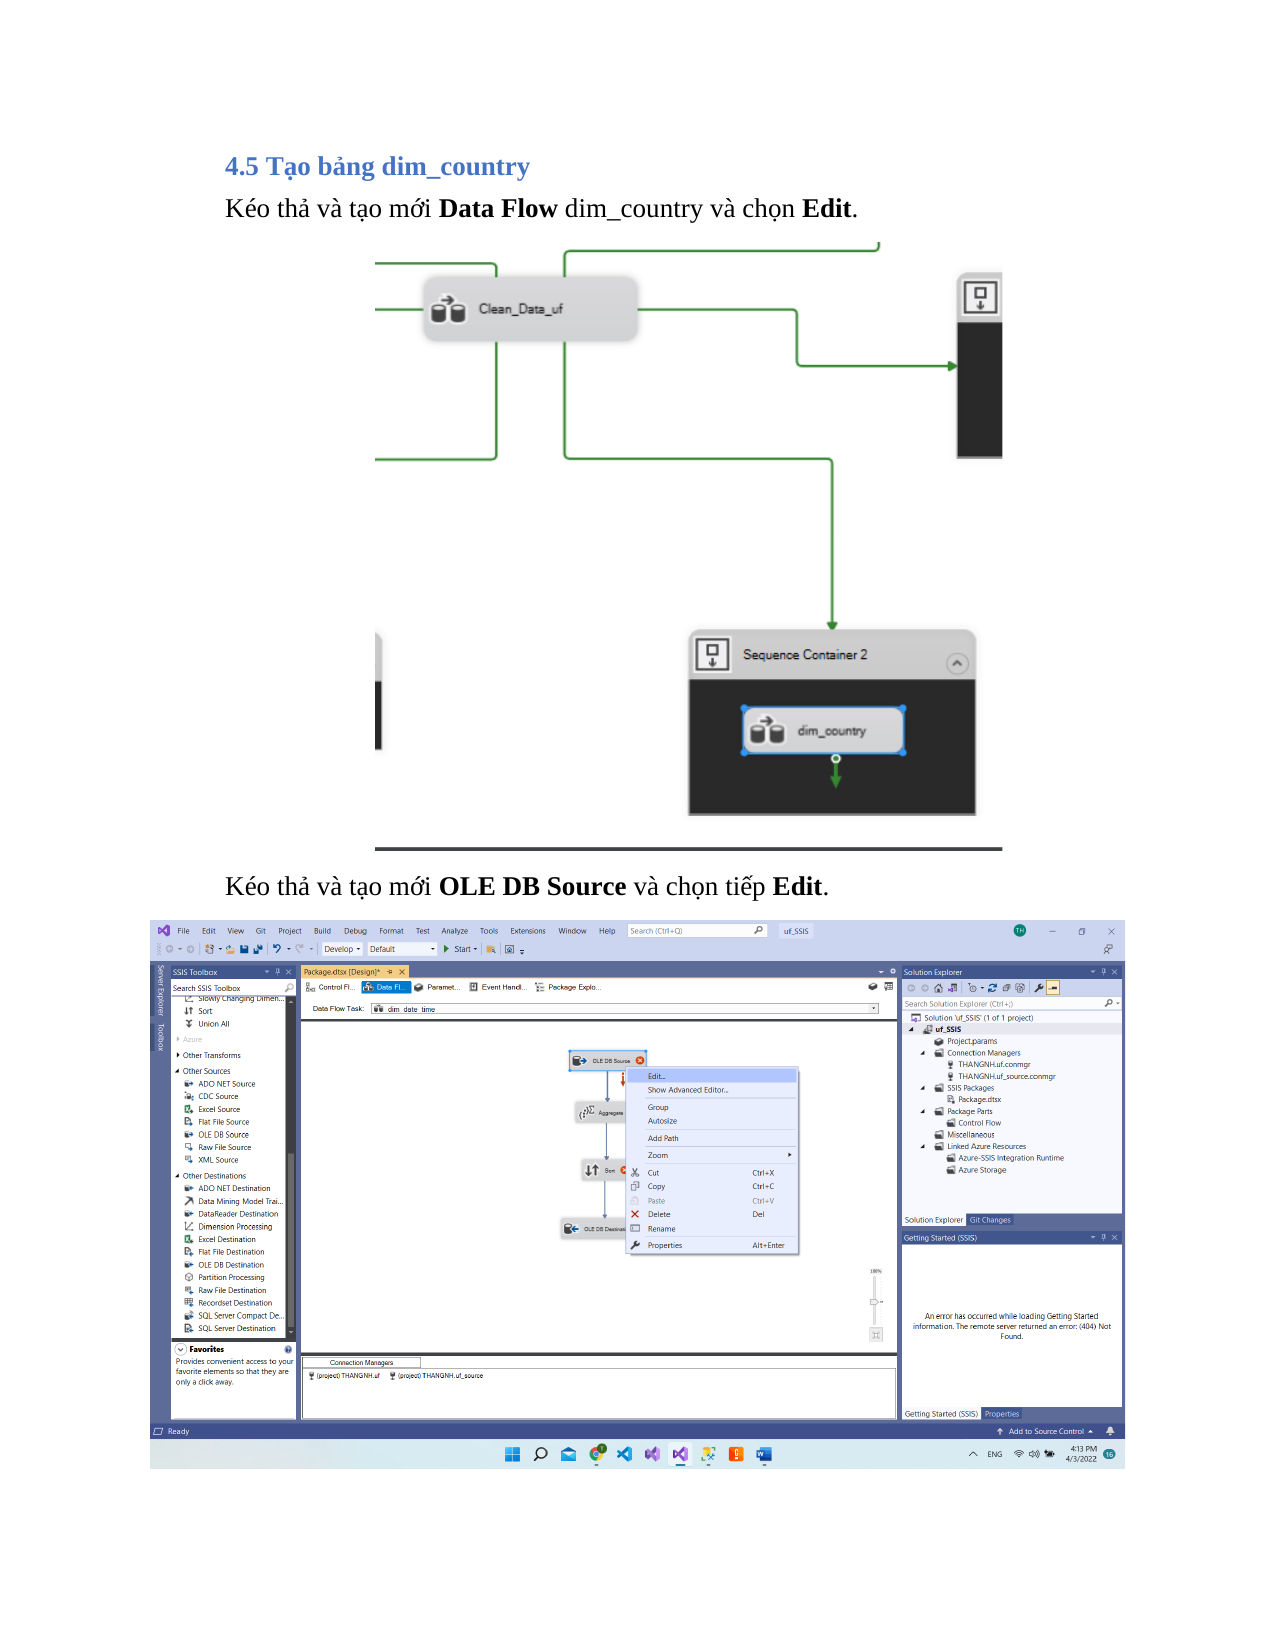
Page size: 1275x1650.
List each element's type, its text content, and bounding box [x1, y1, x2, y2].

picture [375, 242, 1003, 851]
text Kéo thả và tạo mới Data Flow dim_country và chọn Edit. [187, 192, 1125, 223]
picture [150, 920, 1125, 1469]
text Kéo thả và tạo mới OLE DB Source và chọn tiếp Edit. [187, 870, 1125, 901]
subtitle 4.5 Tạo bảng dim_country [150, 150, 1125, 181]
